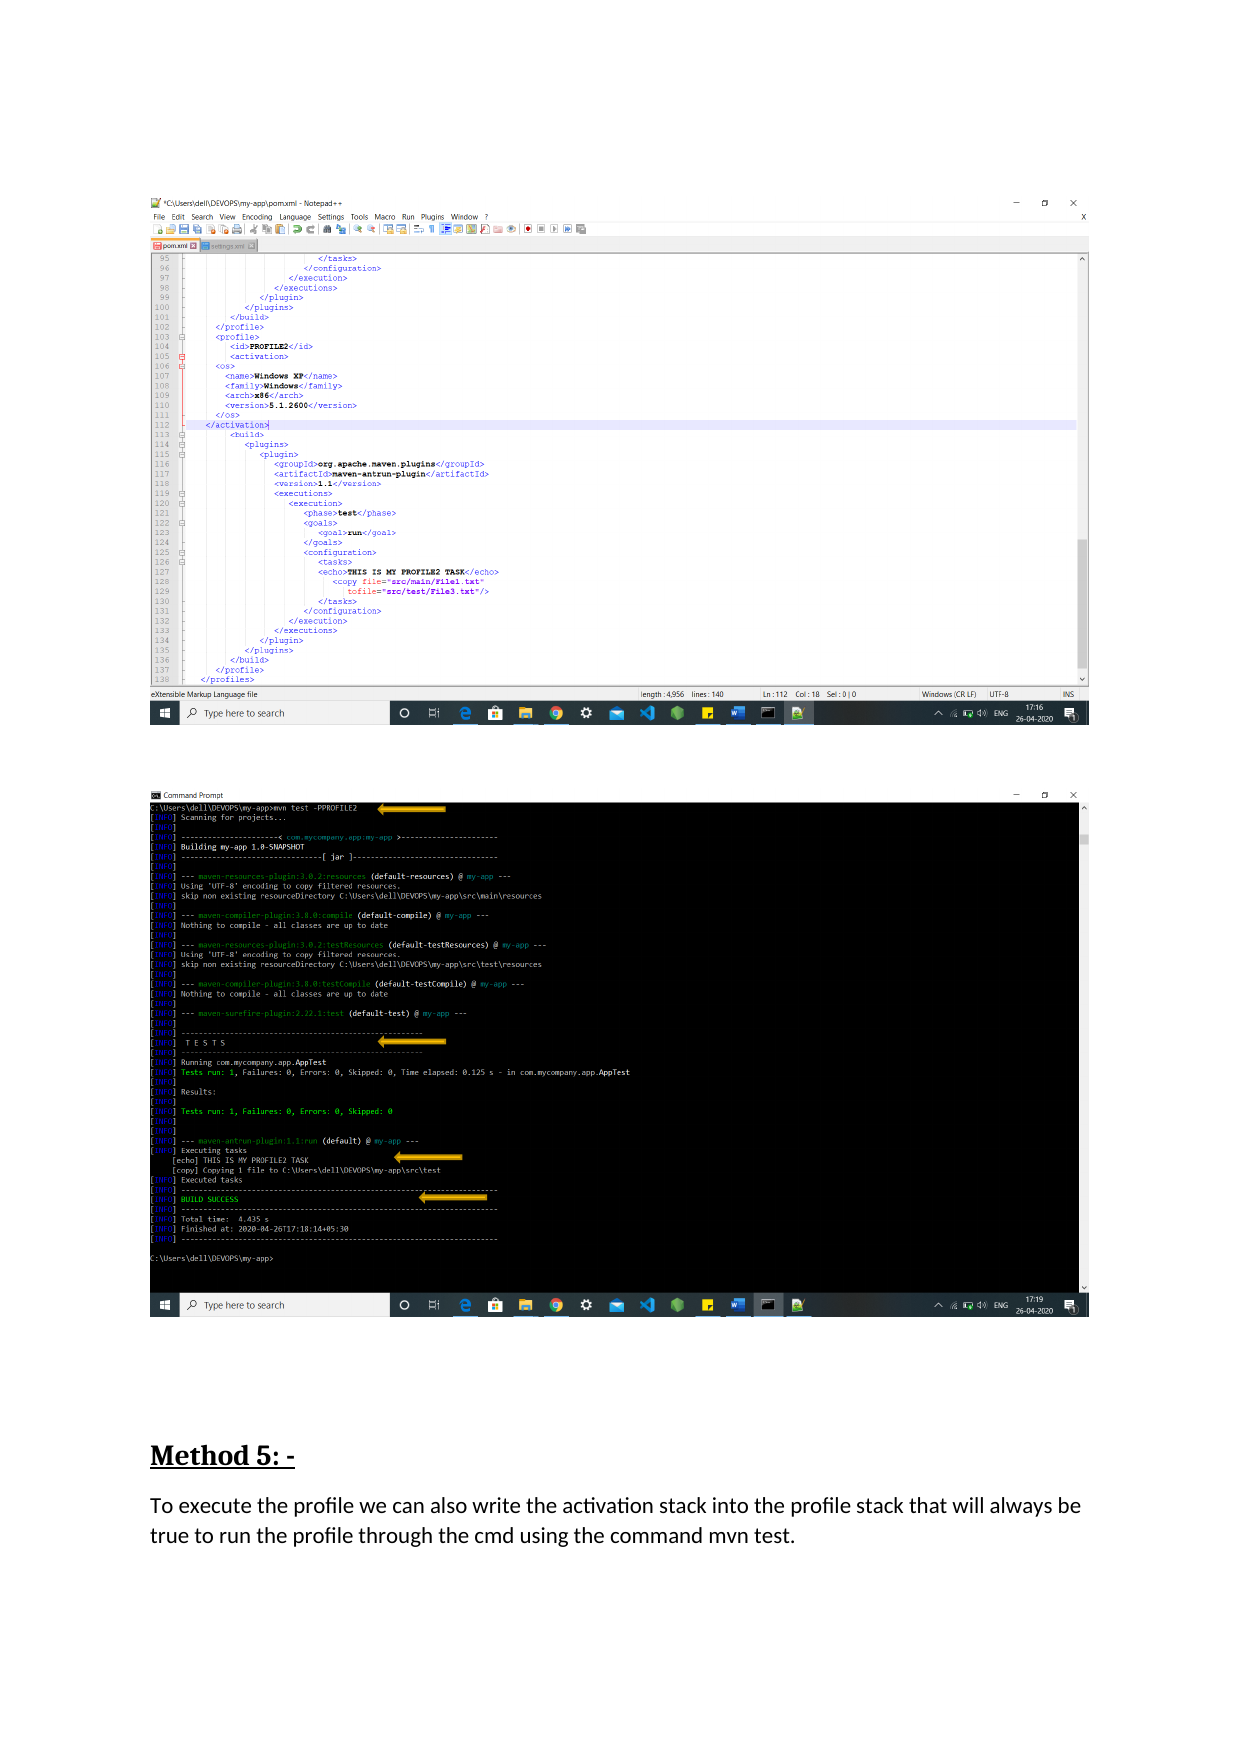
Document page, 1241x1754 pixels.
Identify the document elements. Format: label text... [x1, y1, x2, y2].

text To execute the profile we can also write the activation stack into the profile stack that will always be true to run the profile through the cmd using the command mvn test. [150, 1491, 1090, 1549]
text Method 5: - [150, 1439, 1090, 1472]
picture [150, 788, 1089, 1317]
picture [150, 196, 1089, 725]
